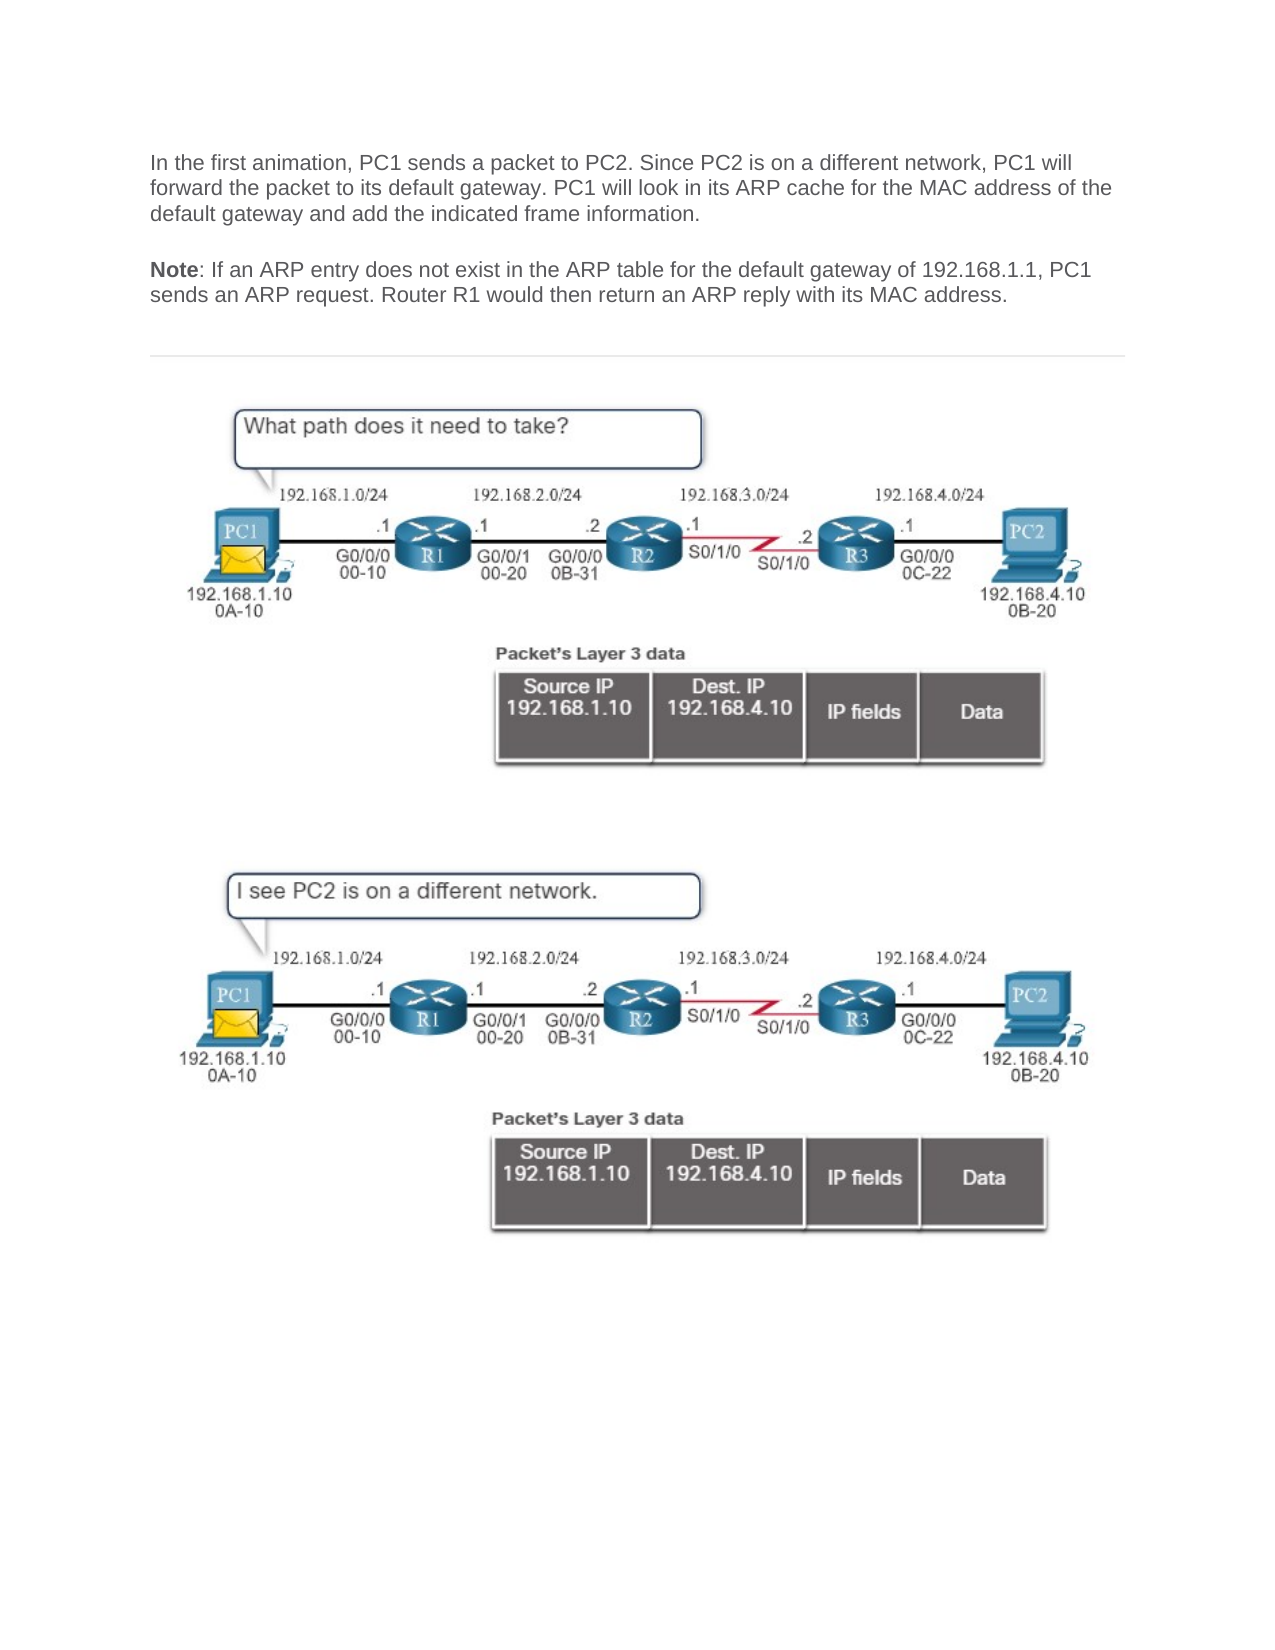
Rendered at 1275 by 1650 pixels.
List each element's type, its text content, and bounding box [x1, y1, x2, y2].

picture [150, 851, 1125, 1309]
text Note: If an ARP entry does not exist in the ARP table for the default gateway of 192.168.1.1, PC1 sends an ARP request. Router R1 would then return an ARP reply with its MAC address. [150, 257, 1125, 307]
text In the first animation, PC1 sends a packet to PC2. Since PC2 is on a different network, PC1 will forward the packet to its default gateway. PC1 will look in its ARP cache for the MAC address of the default gateway and add the indicated frame information. [150, 150, 1125, 226]
picture [150, 338, 1125, 820]
